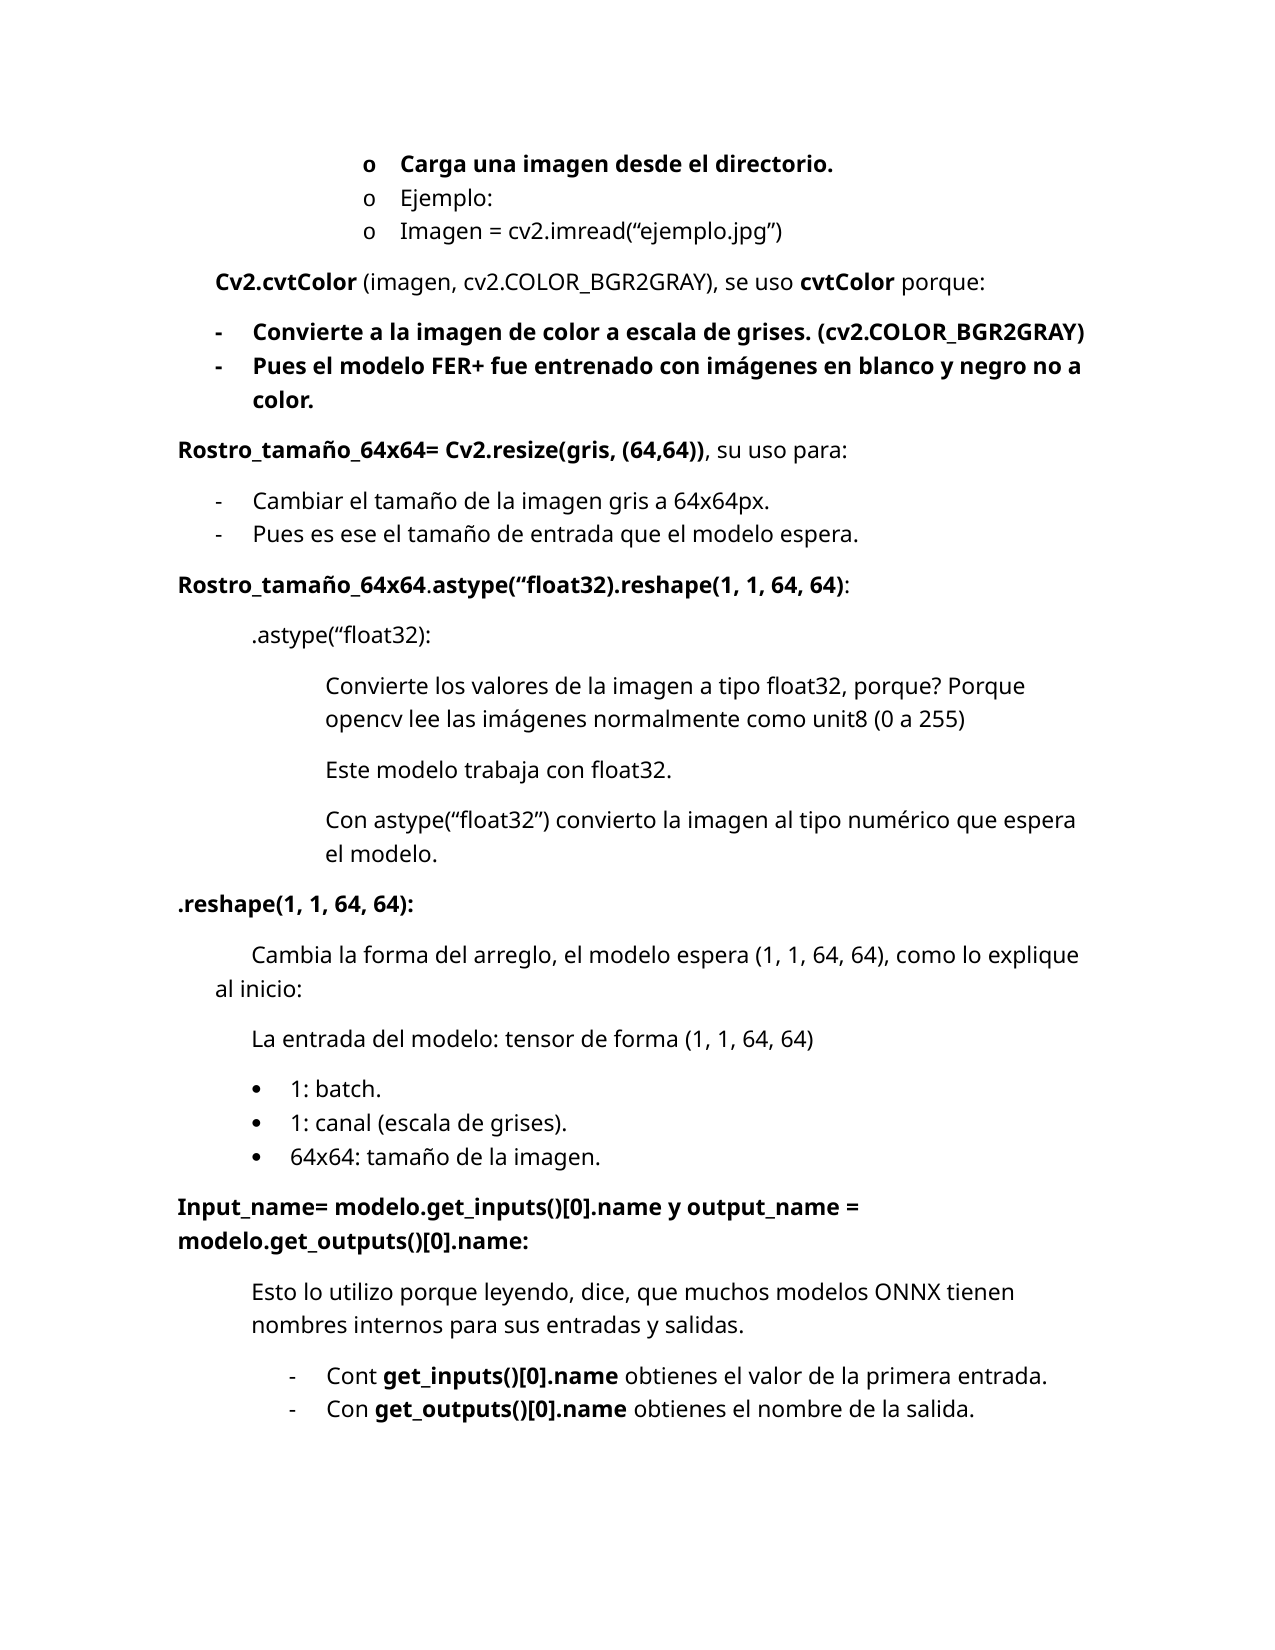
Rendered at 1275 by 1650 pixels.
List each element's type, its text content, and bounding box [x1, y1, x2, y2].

list Imagen = cv2.imread(“ejemplo.jpg”) [362, 215, 1098, 247]
text Cambia la forma del arreglo, el modelo espera (1, 1, 64, 64), como lo explique al inicio: [215, 939, 1098, 1004]
list Carga una imagen desde el directorio. [362, 148, 1098, 179]
list Convierte a la imagen de color a escala de grises. (cv2.COLOR_BGR2GRAY) [215, 316, 1098, 347]
list Ejemplo: [362, 181, 1098, 213]
text Esto lo utilizo porque leyendo, dice, que muchos modelos ONNX tienen nombres internos para sus entradas y salidas. [251, 1275, 1098, 1340]
text .reshape(1, 1, 64, 64): [177, 888, 1098, 919]
text Con astype(“float32”) convierto la imagen al tipo numérico que espera el modelo. [325, 804, 1098, 869]
list Pues es ese el tamaño de entrada que el modelo espera. [215, 518, 1098, 549]
list Pues el modelo FER+ fue entrenado con imágenes en blanco y negro no a color. [215, 350, 1098, 415]
text Cv2.cvtColor (imagen, cv2.COLOR_BGR2GRAY), se uso cvtColor porque: [177, 266, 1098, 297]
text La entrada del modelo: tensor de forma (1, 1, 64, 64) [215, 1023, 1098, 1054]
list Cont get_inputs()[0].name obtienes el valor de la primera entrada. [289, 1359, 1098, 1391]
list 1: canal (escala de grises). [252, 1107, 1098, 1138]
list 64x64: tamaño de la imagen. [252, 1141, 1098, 1172]
text Input_name= modelo.get_inputs()[0].name y output_name = modelo.get_outputs()[0].name: [177, 1191, 1098, 1256]
text Rostro_tamaño_64x64= Cv2.resize(gris, (64,64)), su uso para: [177, 434, 1098, 465]
list Cambiar el tamaño de la imagen gris a 64x64px. [215, 484, 1098, 516]
text .astype(“float32): [177, 619, 1098, 650]
text Convierte los valores de la imagen a tipo float32, porque? Porque opencv lee las imágenes normalmente como unit8 (0 a 255) [325, 669, 1098, 734]
text Rostro_tamaño_64x64.astype(“float32).reshape(1, 1, 64, 64): [177, 569, 1098, 600]
list 1: batch. [252, 1073, 1098, 1104]
list Con get_outputs()[0].name obtienes el nombre de la salida. [289, 1393, 1098, 1424]
text Este modelo trabaja con float32. [325, 754, 1098, 785]
